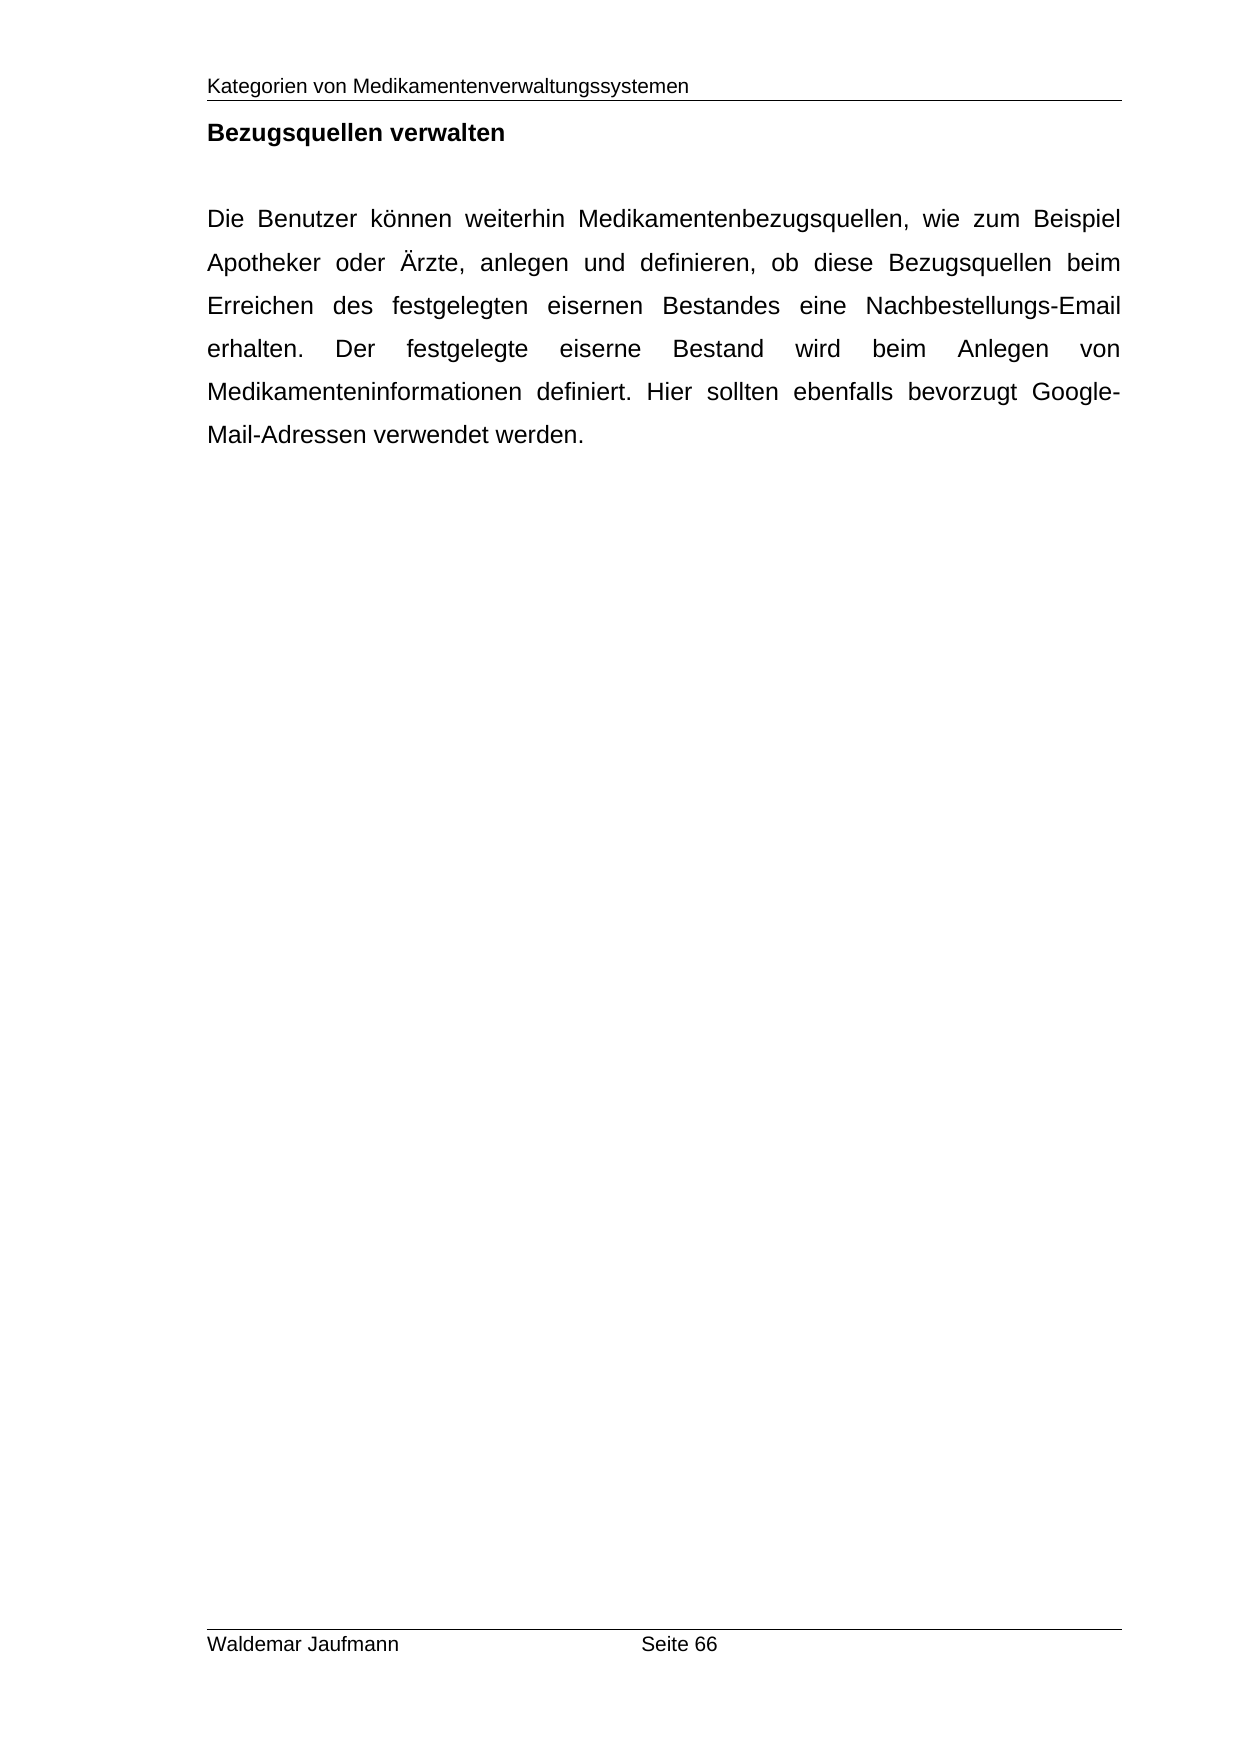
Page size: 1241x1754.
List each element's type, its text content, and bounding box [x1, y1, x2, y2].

text Die Benutzer können weiterhin Medikamentenbezugsquellen, wie zum Beispiel Apotheker oder Ärzte, anlegen und definieren, ob diese Bezugsquellen beim Erreichen des festgelegten eisernen Bestandes eine Nachbestellungs-Email erhalten. Der festgelegte eiserne Bestand wird beim Anlegen von Medikamenteninformationen definiert. Hier sollten ebenfalls bevorzugt Google-Mail-Adressen verwendet werden. [207, 204, 1122, 449]
text Bezugsquellen verwalten [207, 118, 1122, 147]
